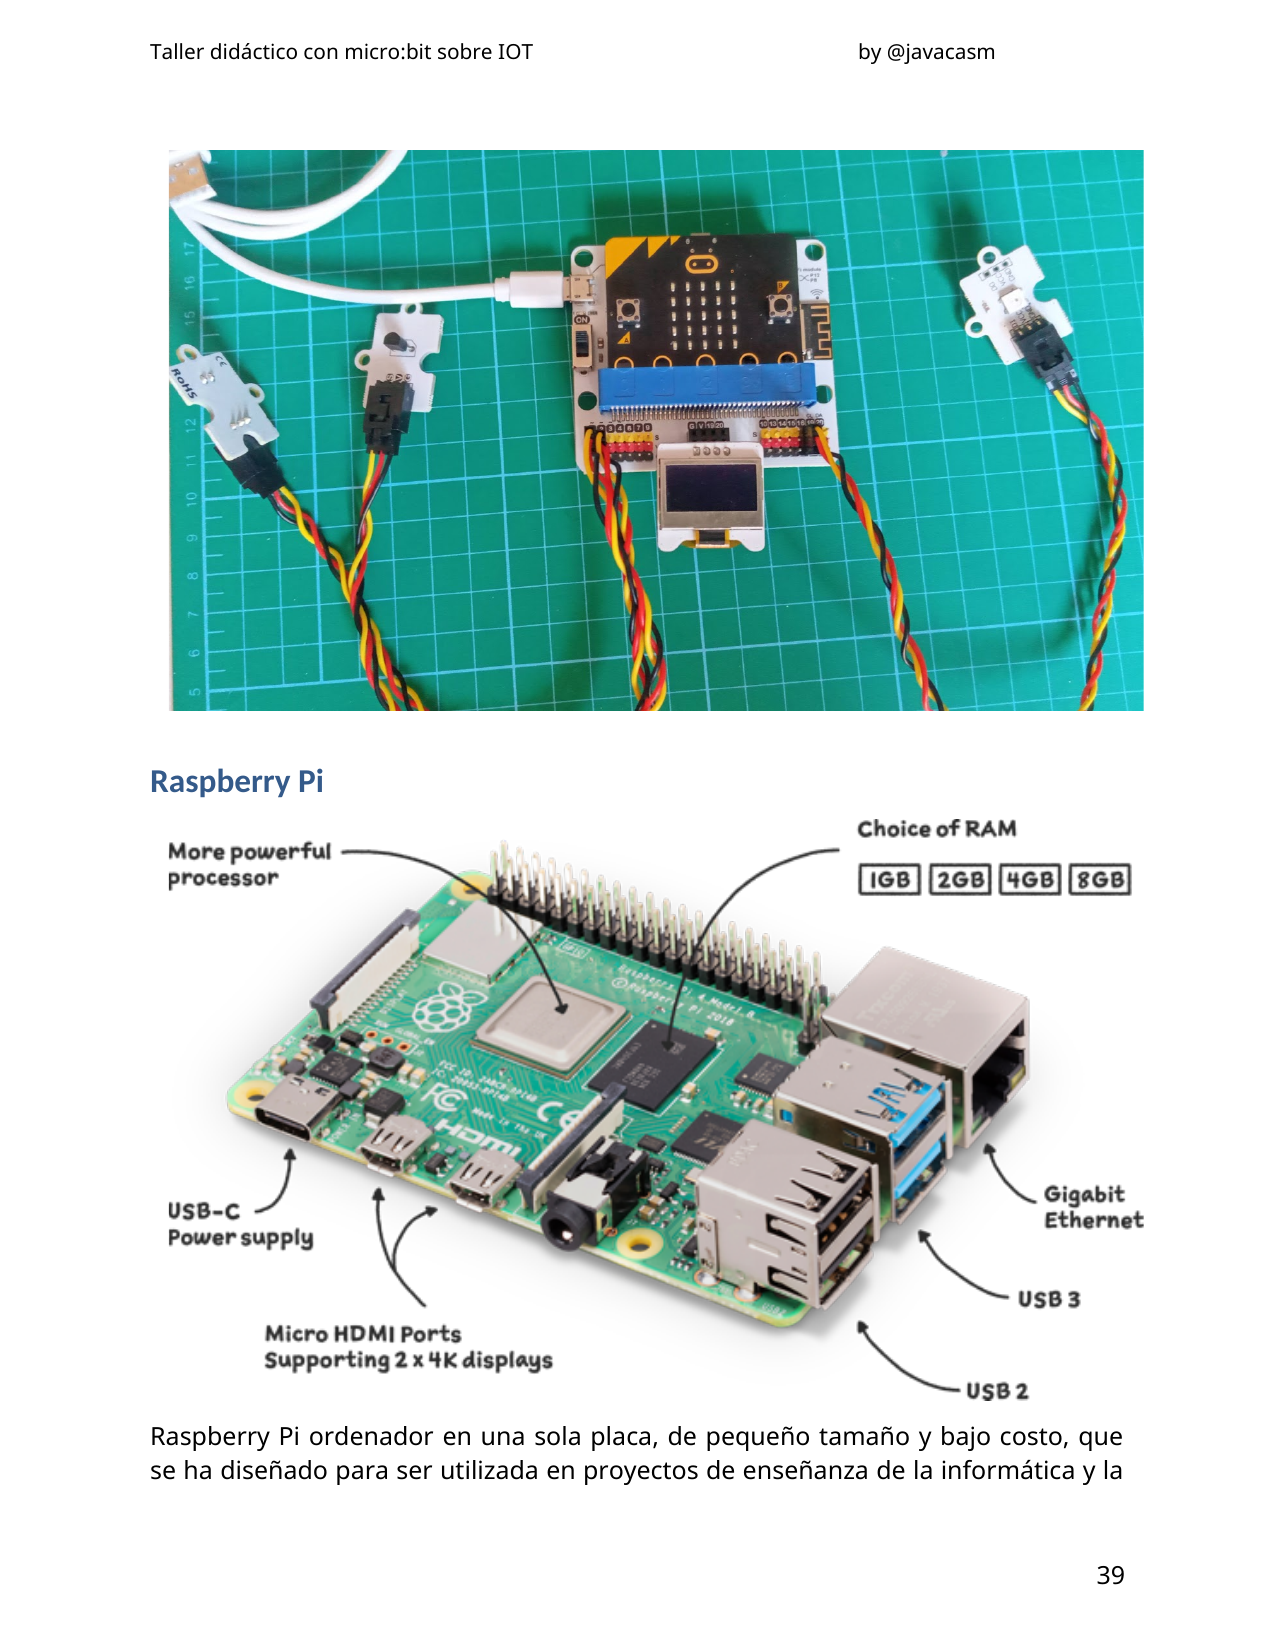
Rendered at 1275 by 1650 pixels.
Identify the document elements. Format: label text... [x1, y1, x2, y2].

picture [168, 819, 1144, 1401]
picture [168, 150, 1144, 711]
subtitle Raspberry Pi [150, 760, 1125, 801]
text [150, 1419, 1125, 1487]
